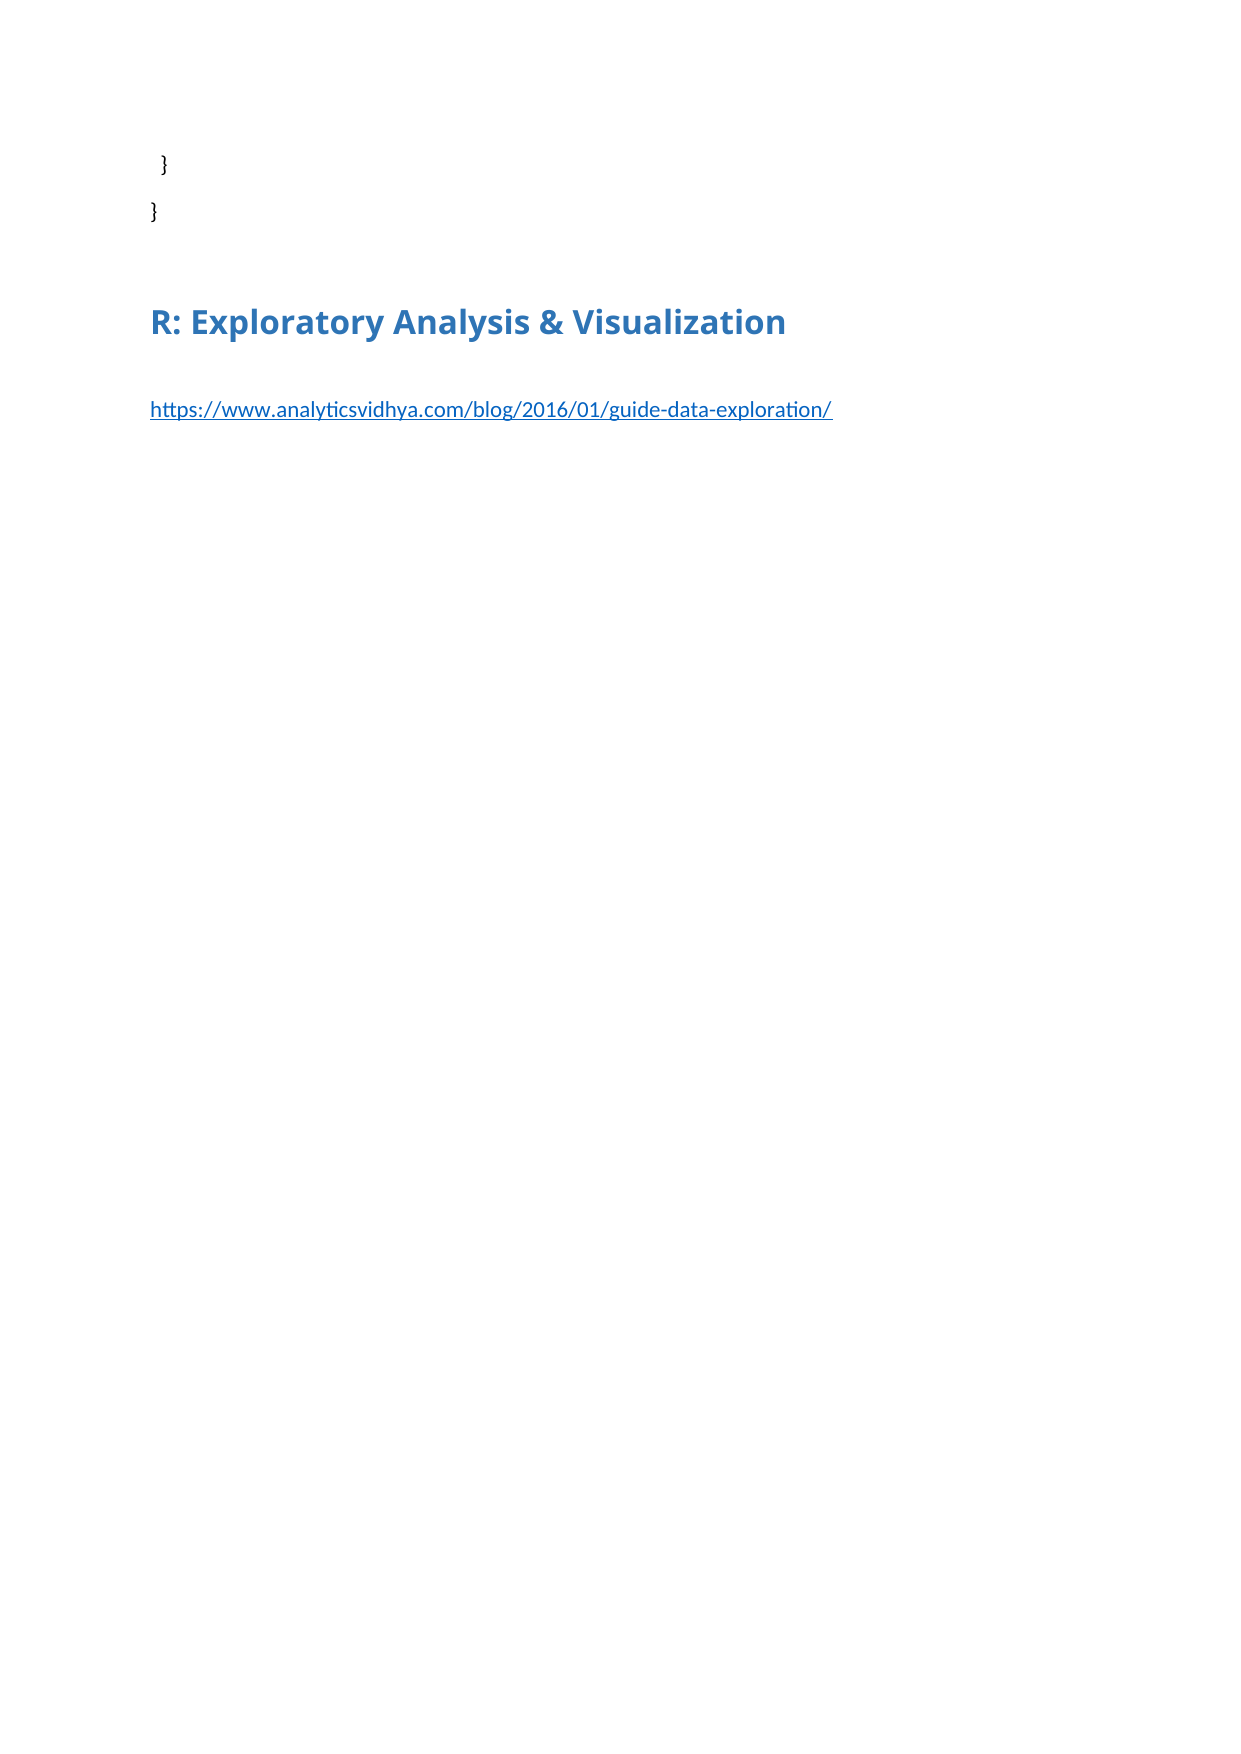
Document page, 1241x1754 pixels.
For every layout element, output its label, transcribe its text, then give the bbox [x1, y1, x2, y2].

text } [150, 150, 1090, 178]
text https://www.analyticsvidhya.com/blog/2016/01/guide-data-exploration/ [150, 395, 1090, 423]
text } [150, 197, 1090, 225]
subtitle R: Exploratory Analysis & Visualization [150, 299, 1090, 344]
